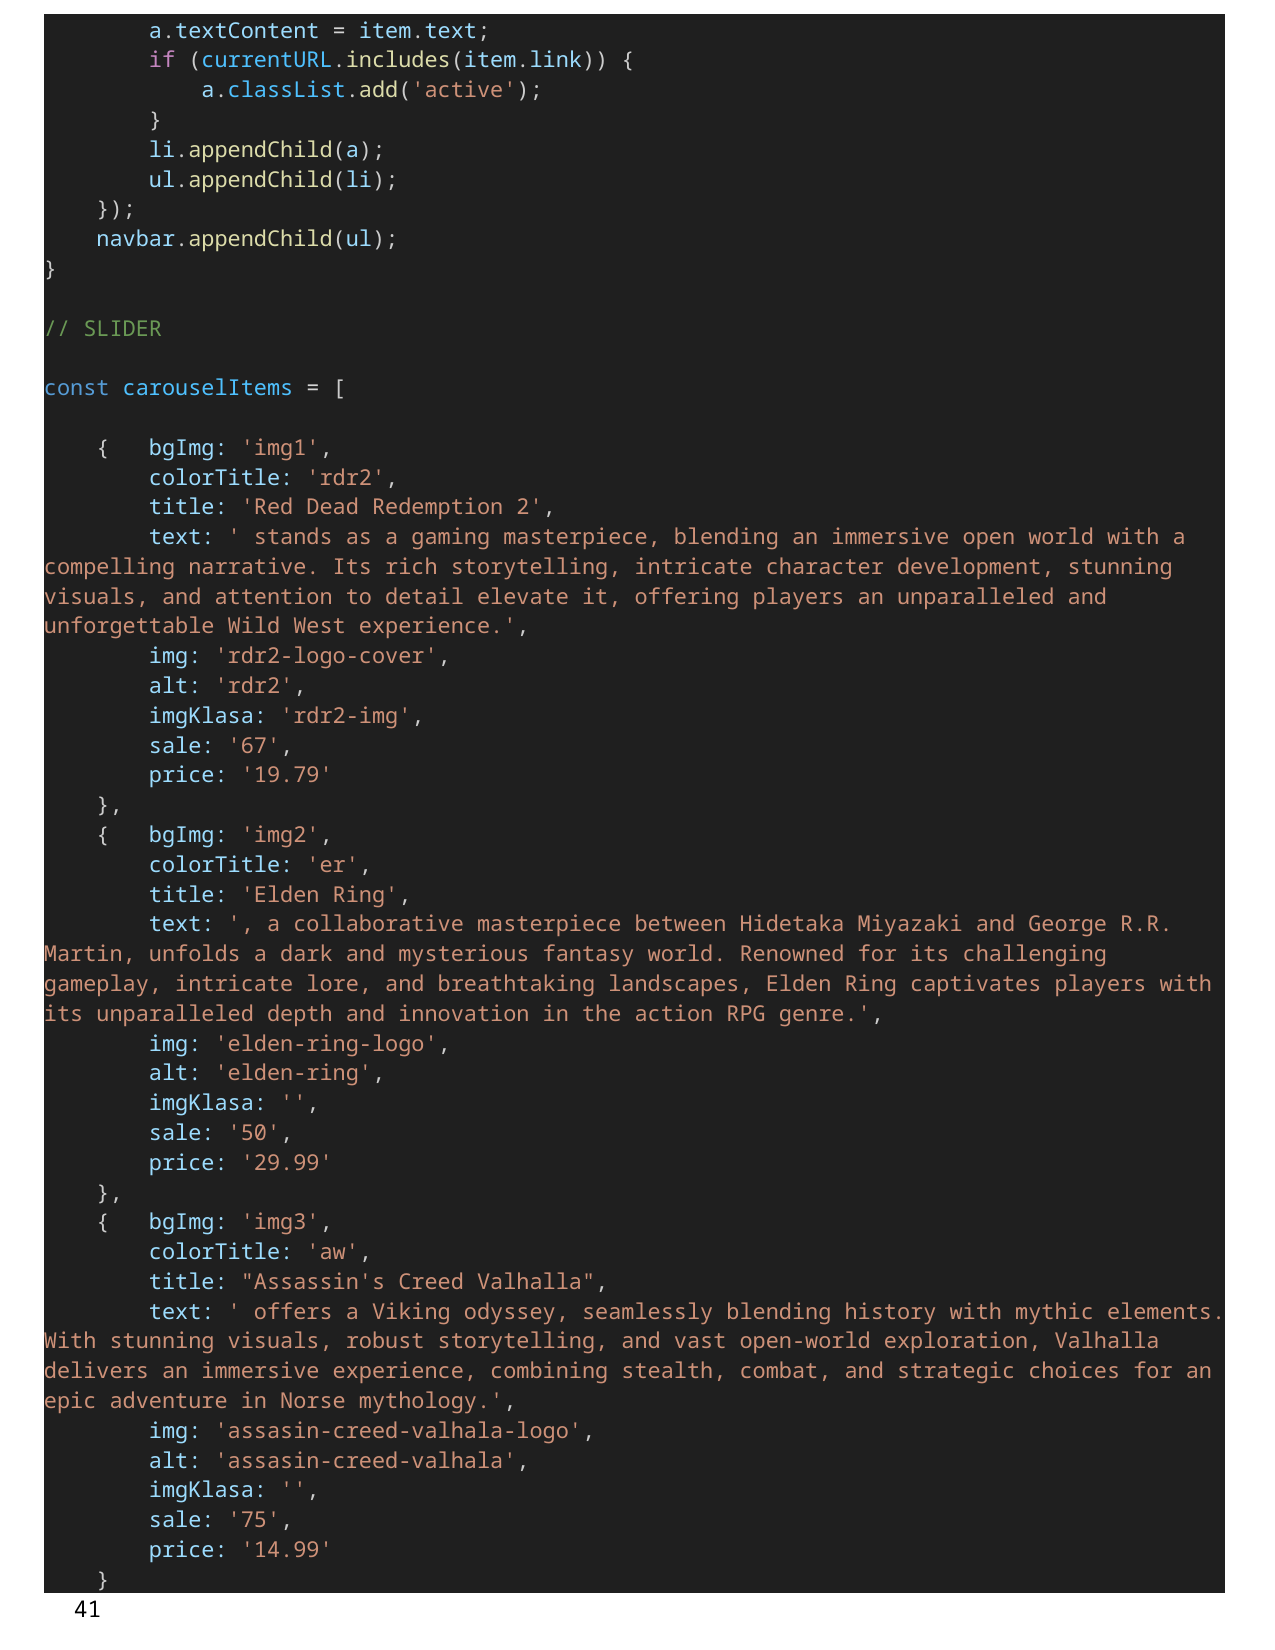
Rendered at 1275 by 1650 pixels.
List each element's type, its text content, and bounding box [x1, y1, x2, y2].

text a.classList.add('active'); [44, 74, 1225, 104]
text price: '14.99' [44, 1534, 1225, 1564]
text img: 'rdr2-logo-cover', [44, 640, 1225, 670]
text { bgImg: 'img2', [44, 819, 1225, 849]
text sale: '75', [44, 1504, 1225, 1534]
text } [44, 253, 1225, 283]
text }, [44, 1176, 1225, 1206]
text { bgImg: 'img1', [44, 432, 1225, 461]
text price: '29.99' [44, 1147, 1225, 1176]
text }, [44, 789, 1225, 819]
text alt: 'rdr2', [44, 670, 1225, 700]
text imgKlasa: '', [44, 1087, 1225, 1117]
text price: '19.79' [44, 759, 1225, 789]
text li.appendChild(a); [44, 134, 1225, 163]
text text: ' stands as a gaming masterpiece, blending an immersive open world with a compelling narrative. Its rich storytelling, intricate character development, stunning visuals, and attention to detail elevate it, offering players an unparalleled and unforgettable Wild West experience.', [44, 521, 1225, 640]
text title: 'Red Dead Redemption 2', [44, 491, 1225, 521]
text } [44, 104, 1225, 134]
text text: ' offers a Viking odyssey, seamlessly blending history with mythic elements. With stunning visuals, robust storytelling, and vast open-world exploration, Valhalla delivers an immersive experience, combining stealth, combat, and strategic choices for an epic adventure in Norse mythology.', [44, 1296, 1225, 1415]
text { bgImg: 'img3', [44, 1206, 1225, 1236]
text title: "Assassin's Creed Valhalla", [44, 1266, 1225, 1296]
text img: 'assasin-creed-valhala-logo', [44, 1415, 1225, 1444]
text alt: 'elden-ring', [44, 1057, 1225, 1087]
text colorTitle: 'rdr2', [44, 461, 1225, 491]
text colorTitle: 'er', [44, 849, 1225, 878]
text }); [44, 193, 1225, 223]
text a.textContent = item.text; [44, 14, 1225, 44]
text ul.appendChild(li); [44, 163, 1225, 193]
text img: 'elden-ring-logo', [44, 1027, 1225, 1057]
text text: ', a collaborative masterpiece between Hidetaka Miyazaki and George R.R. Martin, unfolds a dark and mysterious fantasy world. Renowned for its challenging gameplay, intricate lore, and breathtaking landscapes, Elden Ring captivates players with its unparalleled depth and innovation in the action RPG genre.', [44, 908, 1225, 1027]
text colorTitle: 'aw', [44, 1236, 1225, 1266]
text sale: '67', [44, 729, 1225, 759]
text if (currentURL.includes(item.link)) { [44, 44, 1225, 74]
text title: 'Elden Ring', [44, 878, 1225, 908]
text imgKlasa: 'rdr2-img', [44, 700, 1225, 729]
text // SLIDER [44, 312, 1225, 342]
text const carouselItems = [ [44, 372, 1225, 402]
text alt: 'assasin-creed-valhala', [44, 1444, 1225, 1474]
text navbar.appendChild(ul); [44, 223, 1225, 253]
text imgKlasa: '', [44, 1474, 1225, 1504]
text sale: '50', [44, 1117, 1225, 1147]
text } [44, 1564, 1225, 1593]
